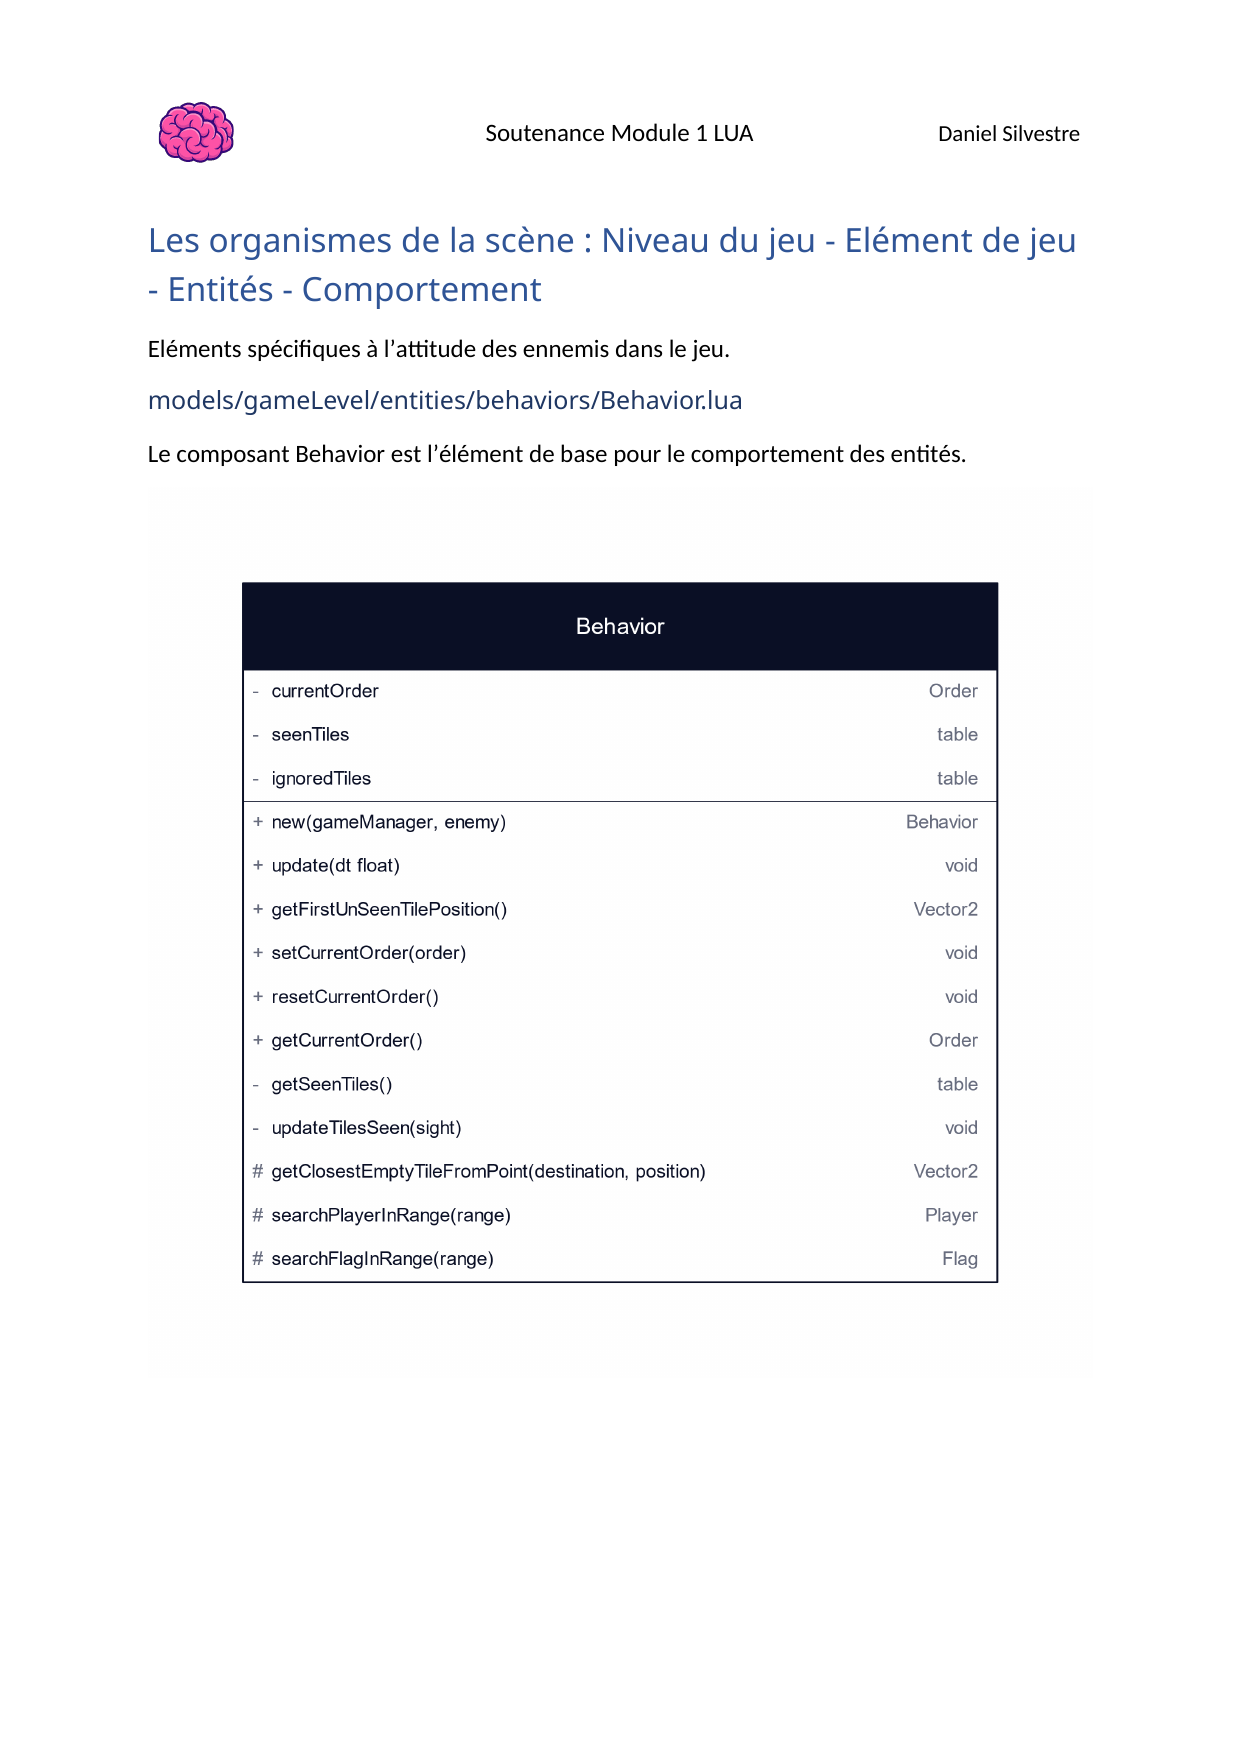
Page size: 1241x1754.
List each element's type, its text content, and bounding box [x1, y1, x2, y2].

text Eléments spécifiques à l’attitude des ennemis dans le jeu. [148, 333, 1093, 364]
picture [147, 487, 1093, 1378]
text Le composant Behavior est l’élément de base pour le comportement des entités. [148, 438, 1093, 469]
subtitle Les organismes de la scène : Niveau du jeu - Elément de jeu - Entités - Comportement [148, 217, 1093, 311]
picture [158, 101, 234, 164]
subtitle models/gameLevel/entities/behaviors/Behavior.lua [148, 383, 1093, 417]
